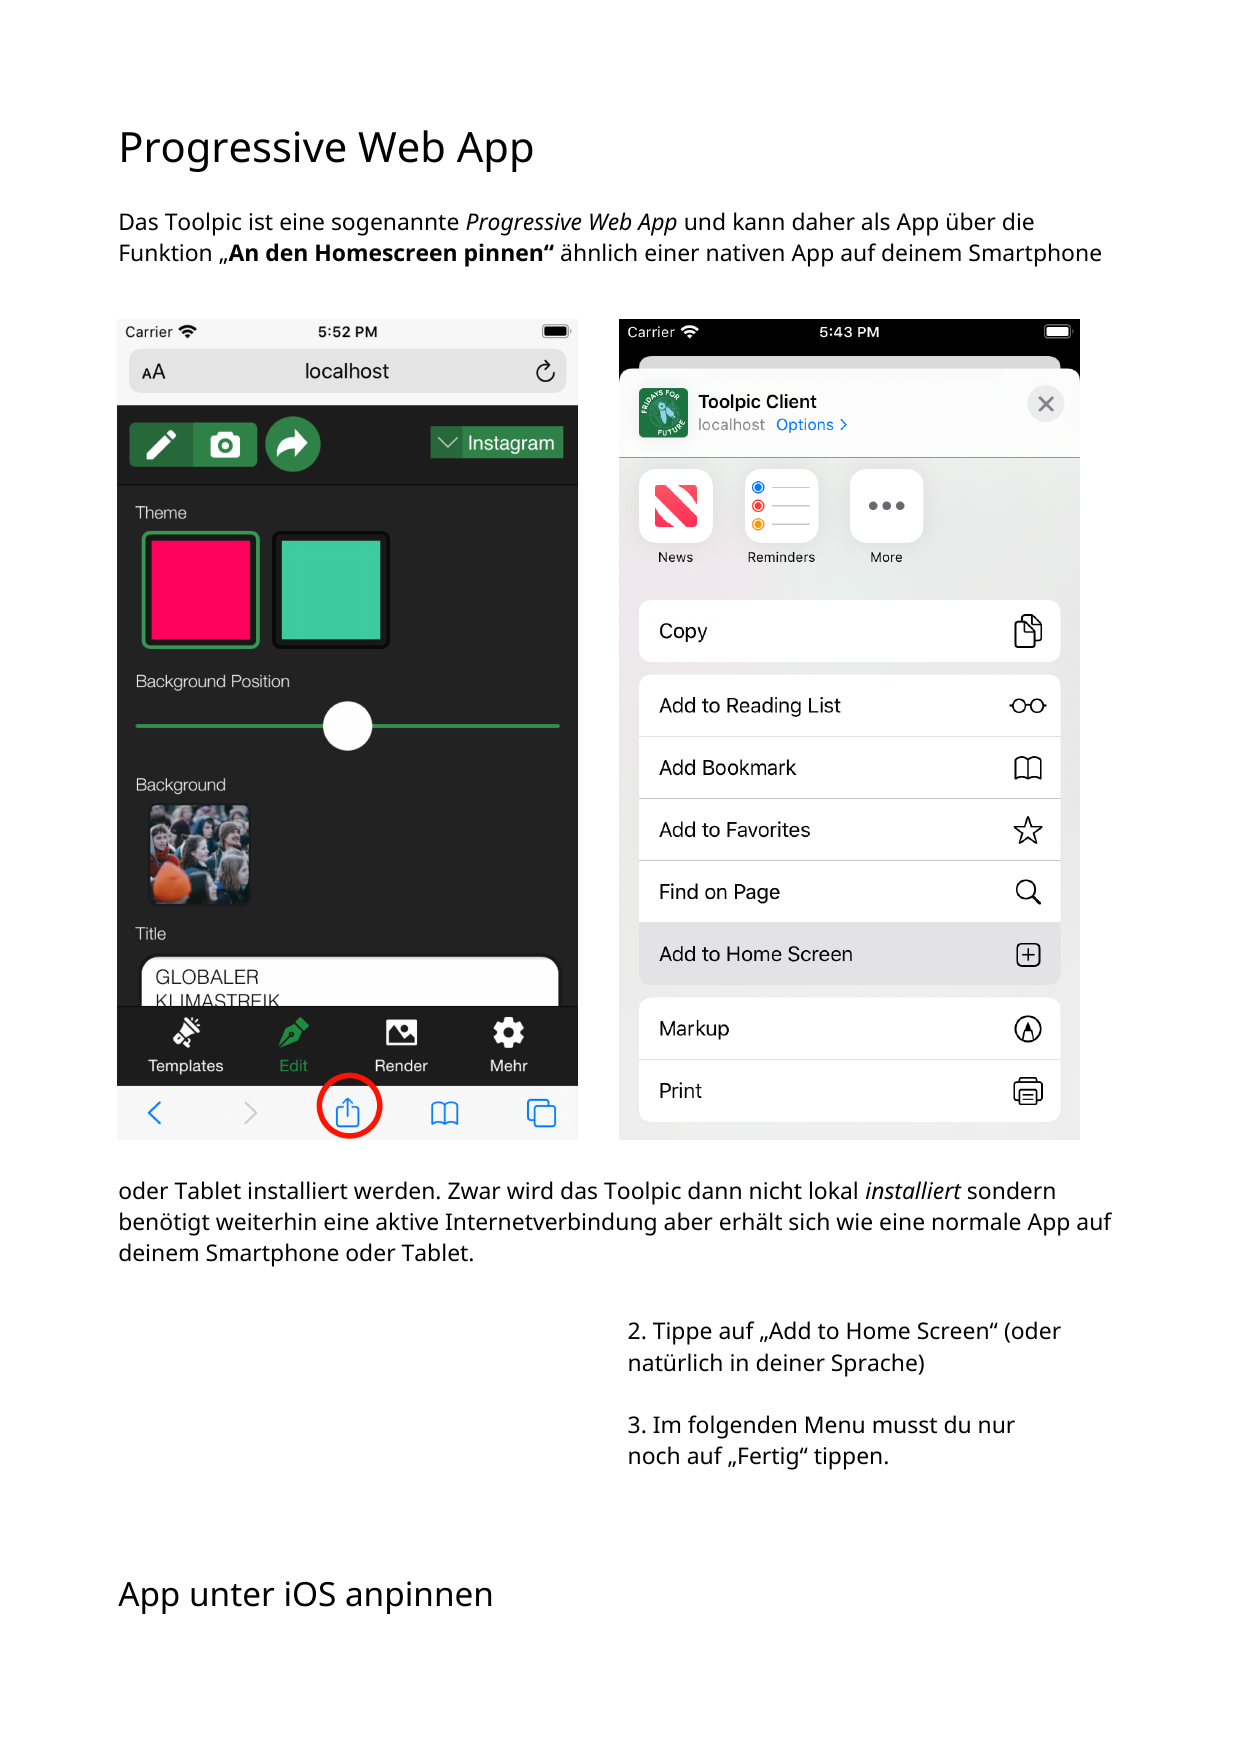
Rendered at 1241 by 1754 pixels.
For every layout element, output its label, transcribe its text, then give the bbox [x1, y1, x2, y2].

picture [117, 319, 578, 1140]
text App unter iOS anpinnen [118, 1571, 1122, 1616]
picture [619, 319, 1080, 1140]
text Progressive Web App [118, 118, 1122, 175]
